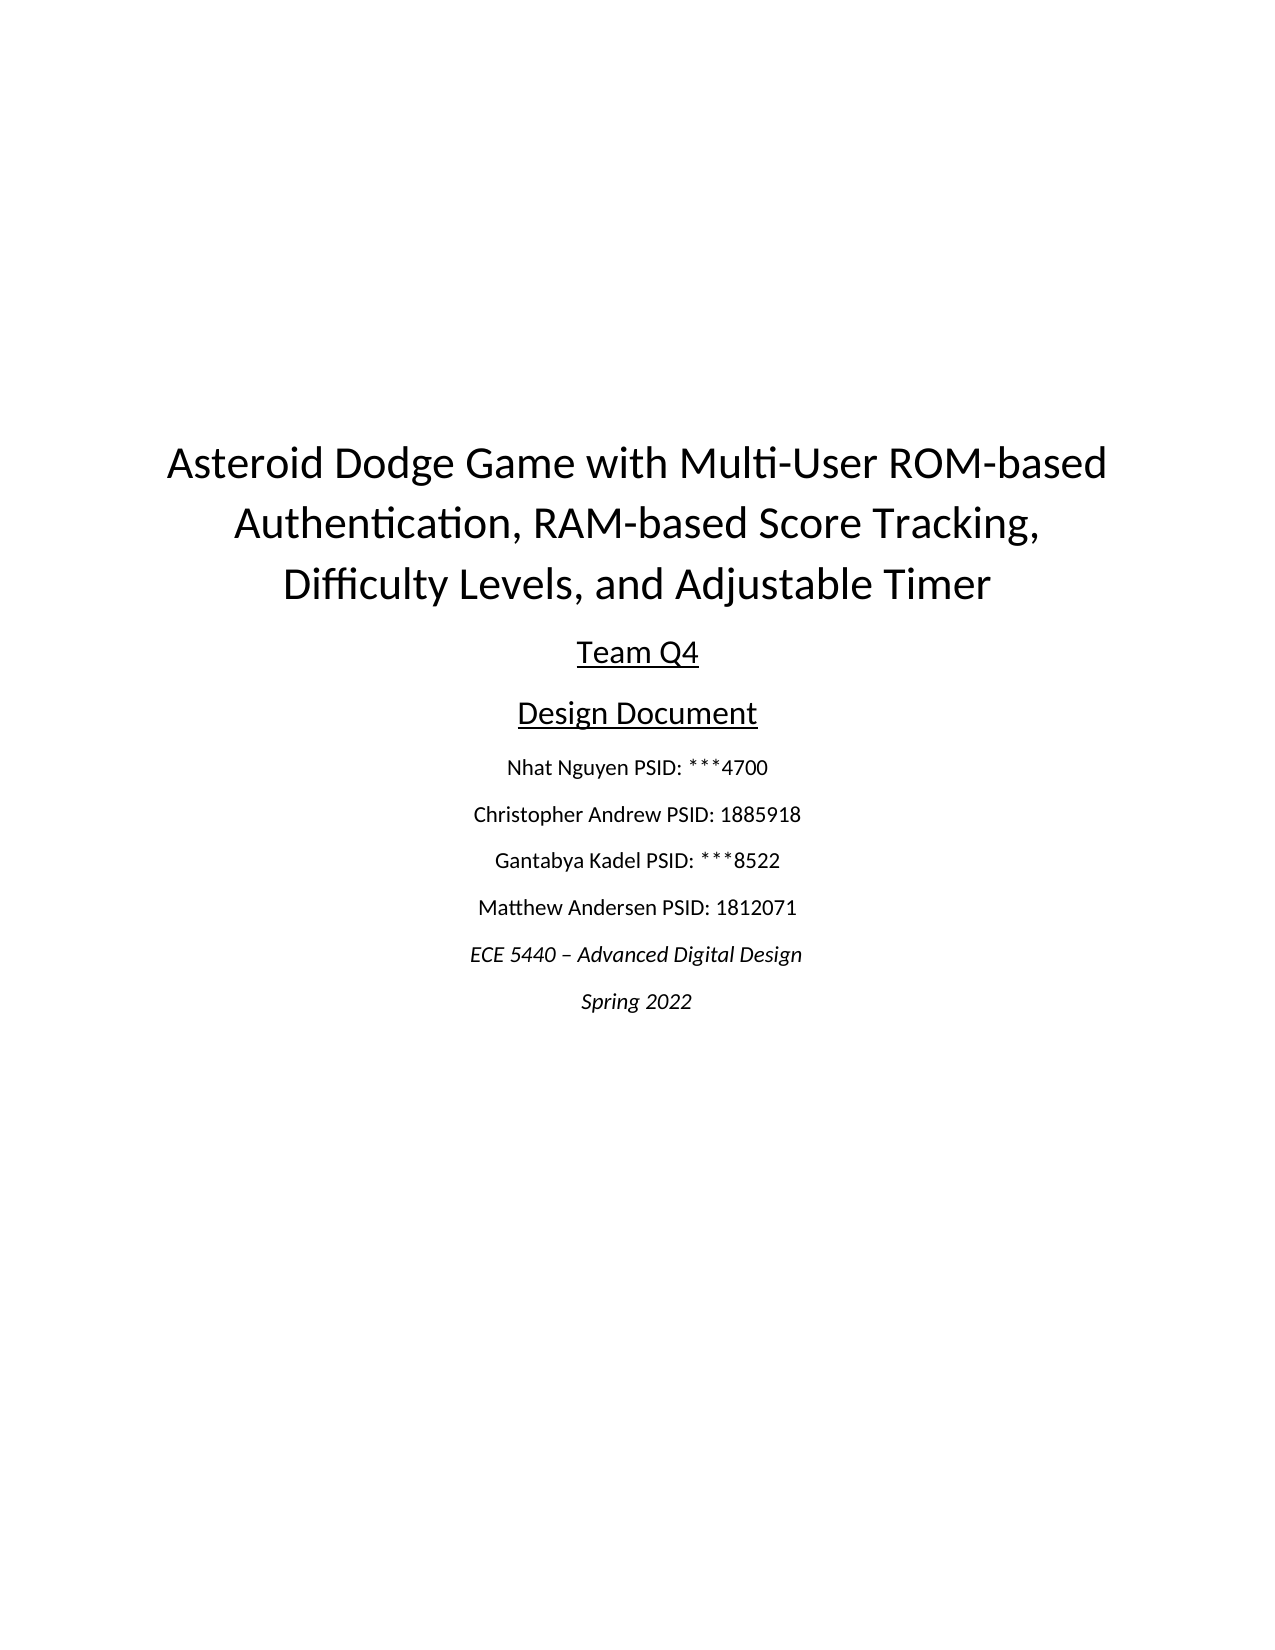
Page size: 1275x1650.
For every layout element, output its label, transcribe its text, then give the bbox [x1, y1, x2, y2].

text Asteroid Dodge Game with Multi-User ROM-based Authentication, RAM-based Score Tracking, Difficulty Levels, and Adjustable Timer [150, 434, 1125, 611]
text Matthew Andersen PSID: 1812071 [150, 893, 1125, 921]
text Nhat Nguyen PSID: ***4700 [150, 753, 1125, 781]
text Design Document [150, 692, 1125, 733]
text Gantabya Kadel PSID: ***8522 [150, 847, 1125, 874]
text Spring 2022 [150, 987, 1125, 1015]
text Team Q4 [150, 632, 1125, 672]
text Christopher Andrew PSID: 1885918 [150, 800, 1125, 828]
text ECE 5440 – Advanced Digital Design [150, 940, 1125, 968]
